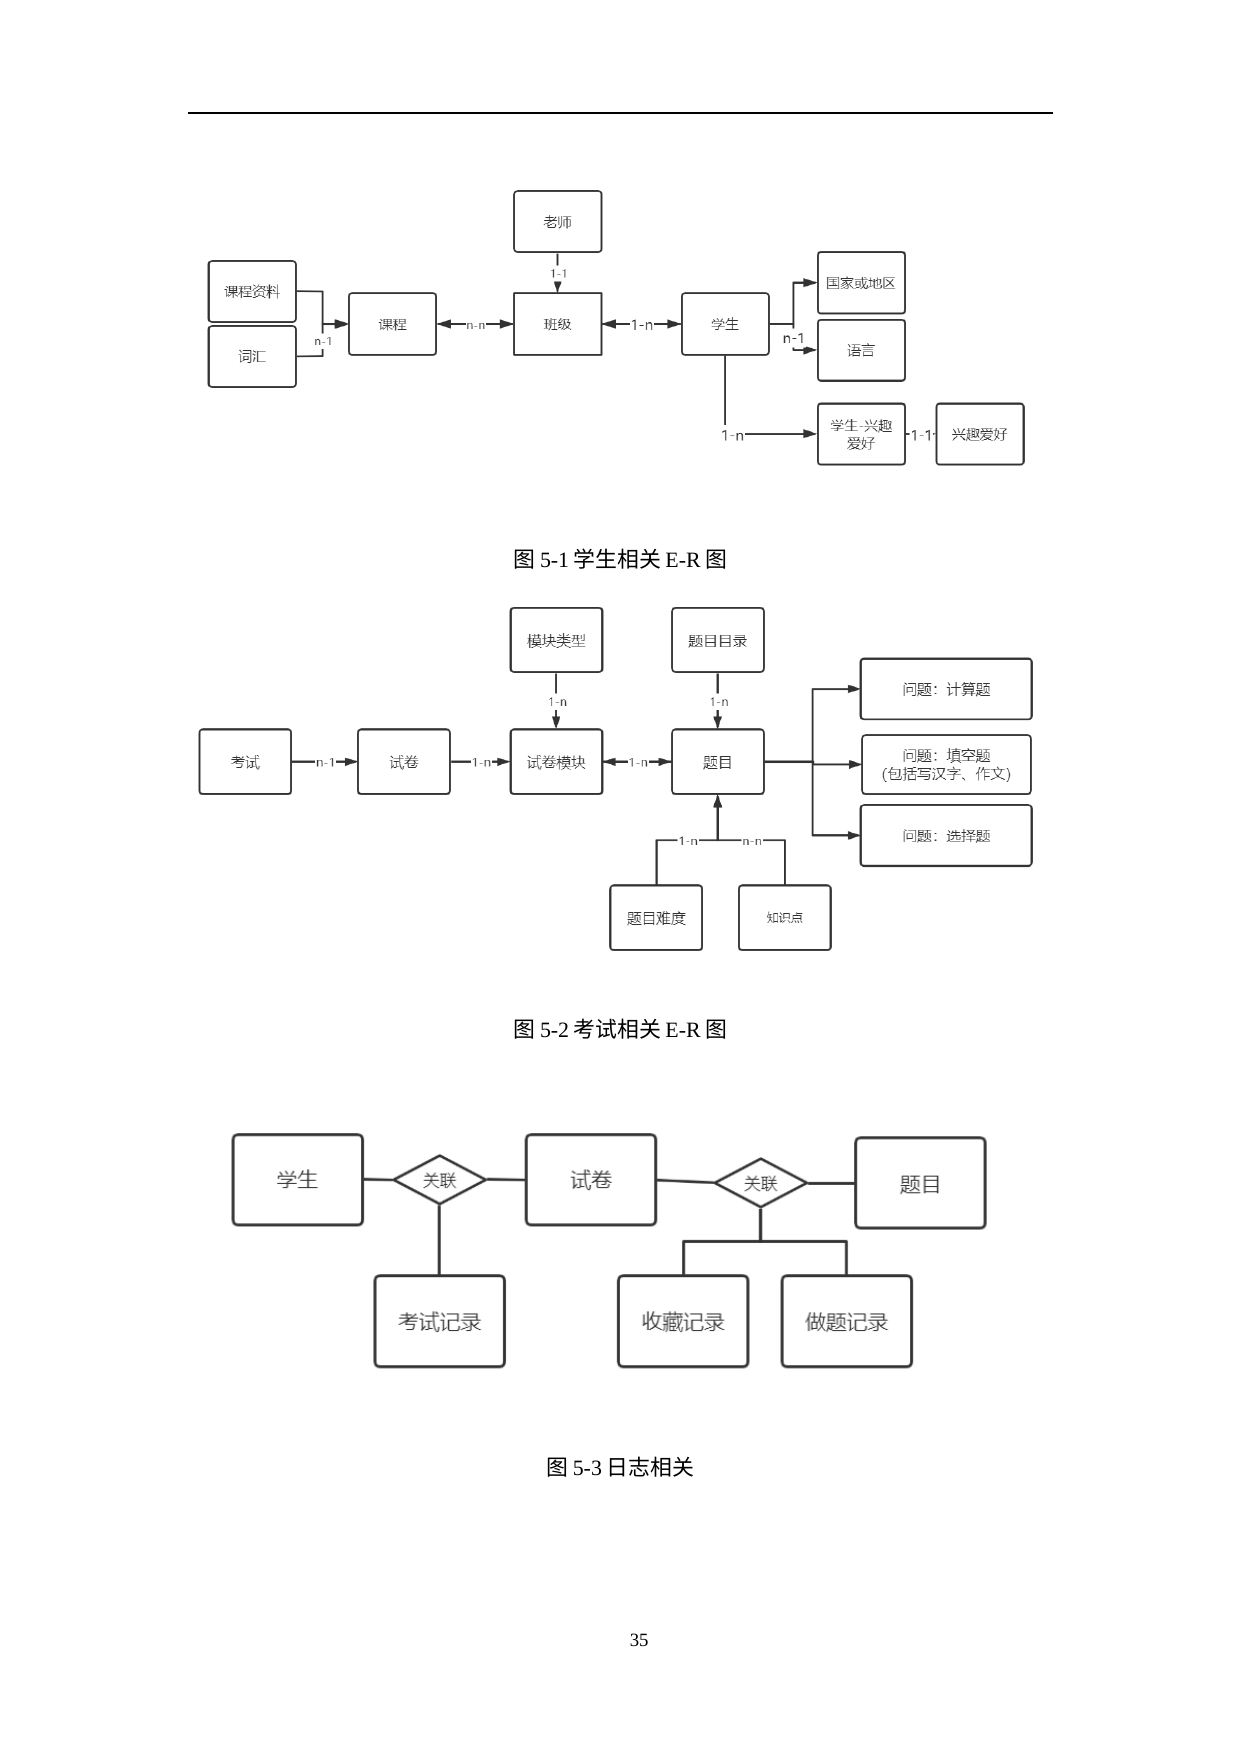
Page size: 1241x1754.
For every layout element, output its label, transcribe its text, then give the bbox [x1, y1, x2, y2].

text 图5-3日志相关 [187, 1450, 1053, 1482]
picture [187, 162, 1053, 496]
picture [187, 1070, 1053, 1415]
text 图5-2考试相关E-R图 [187, 1012, 1053, 1044]
picture [187, 599, 1053, 962]
text 图5-1学生相关E-R图 [187, 542, 1053, 574]
